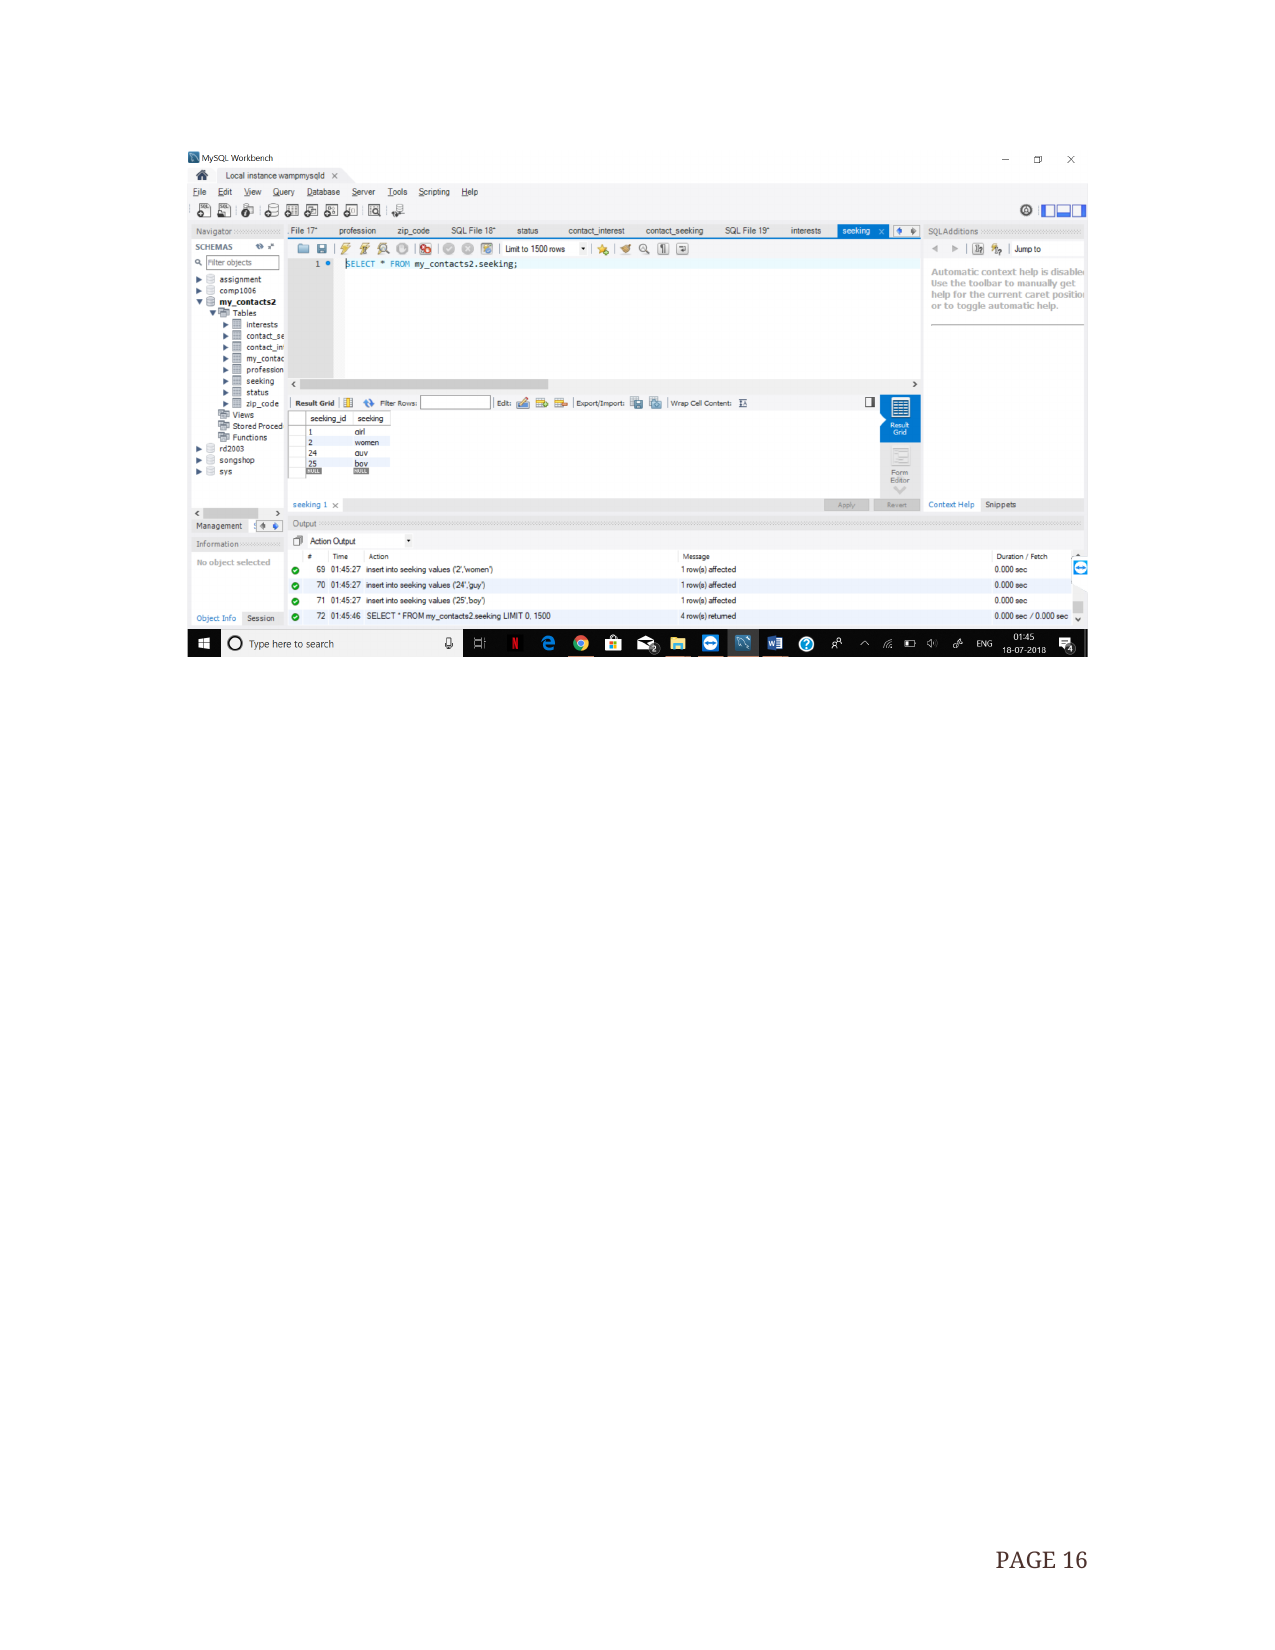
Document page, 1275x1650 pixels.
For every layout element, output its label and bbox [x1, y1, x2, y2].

picture [187, 150, 1088, 657]
